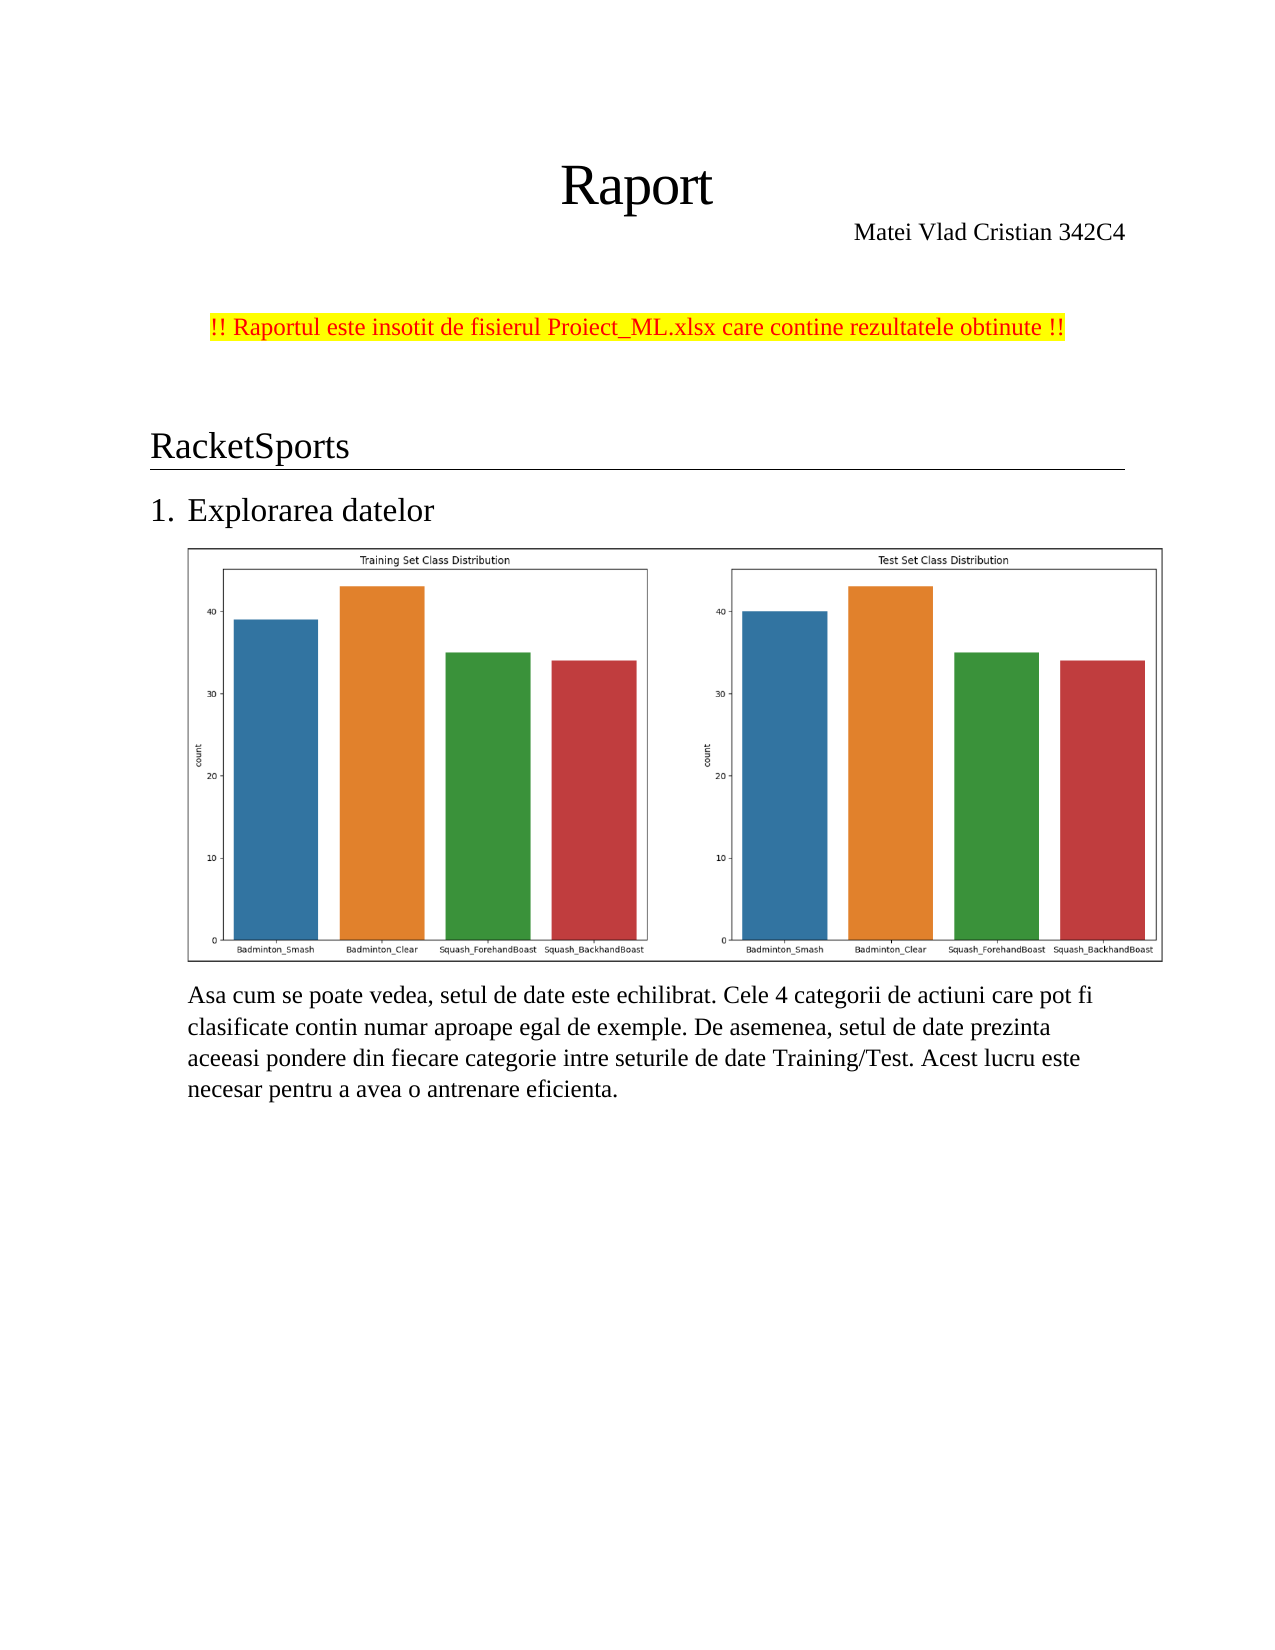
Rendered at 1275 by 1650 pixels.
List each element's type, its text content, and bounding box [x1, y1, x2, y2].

text Matei Vlad Cristian 342C4 [150, 217, 1125, 246]
picture [187, 548, 1163, 962]
title Raport [150, 150, 1125, 217]
text !! Raportul este insotit de fisierul Proiect_ML.xlsx care contine rezultatele obtinute !! [150, 312, 1125, 341]
text RacketSports [150, 423, 1125, 469]
text Asa cum se poate vedea, setul de date este echilibrat. Cele 4 categorii de actiuni care pot fi clasificate contin numar aproape egal de exemple. De asemenea, setul de date prezinta aceeasi pondere din fiecare categorie intre seturile de date Training/Test. Acest lucru este necesar pentru a avea o antrenare eficienta. [187, 981, 1125, 1102]
list Explorarea datelor [150, 490, 1125, 529]
